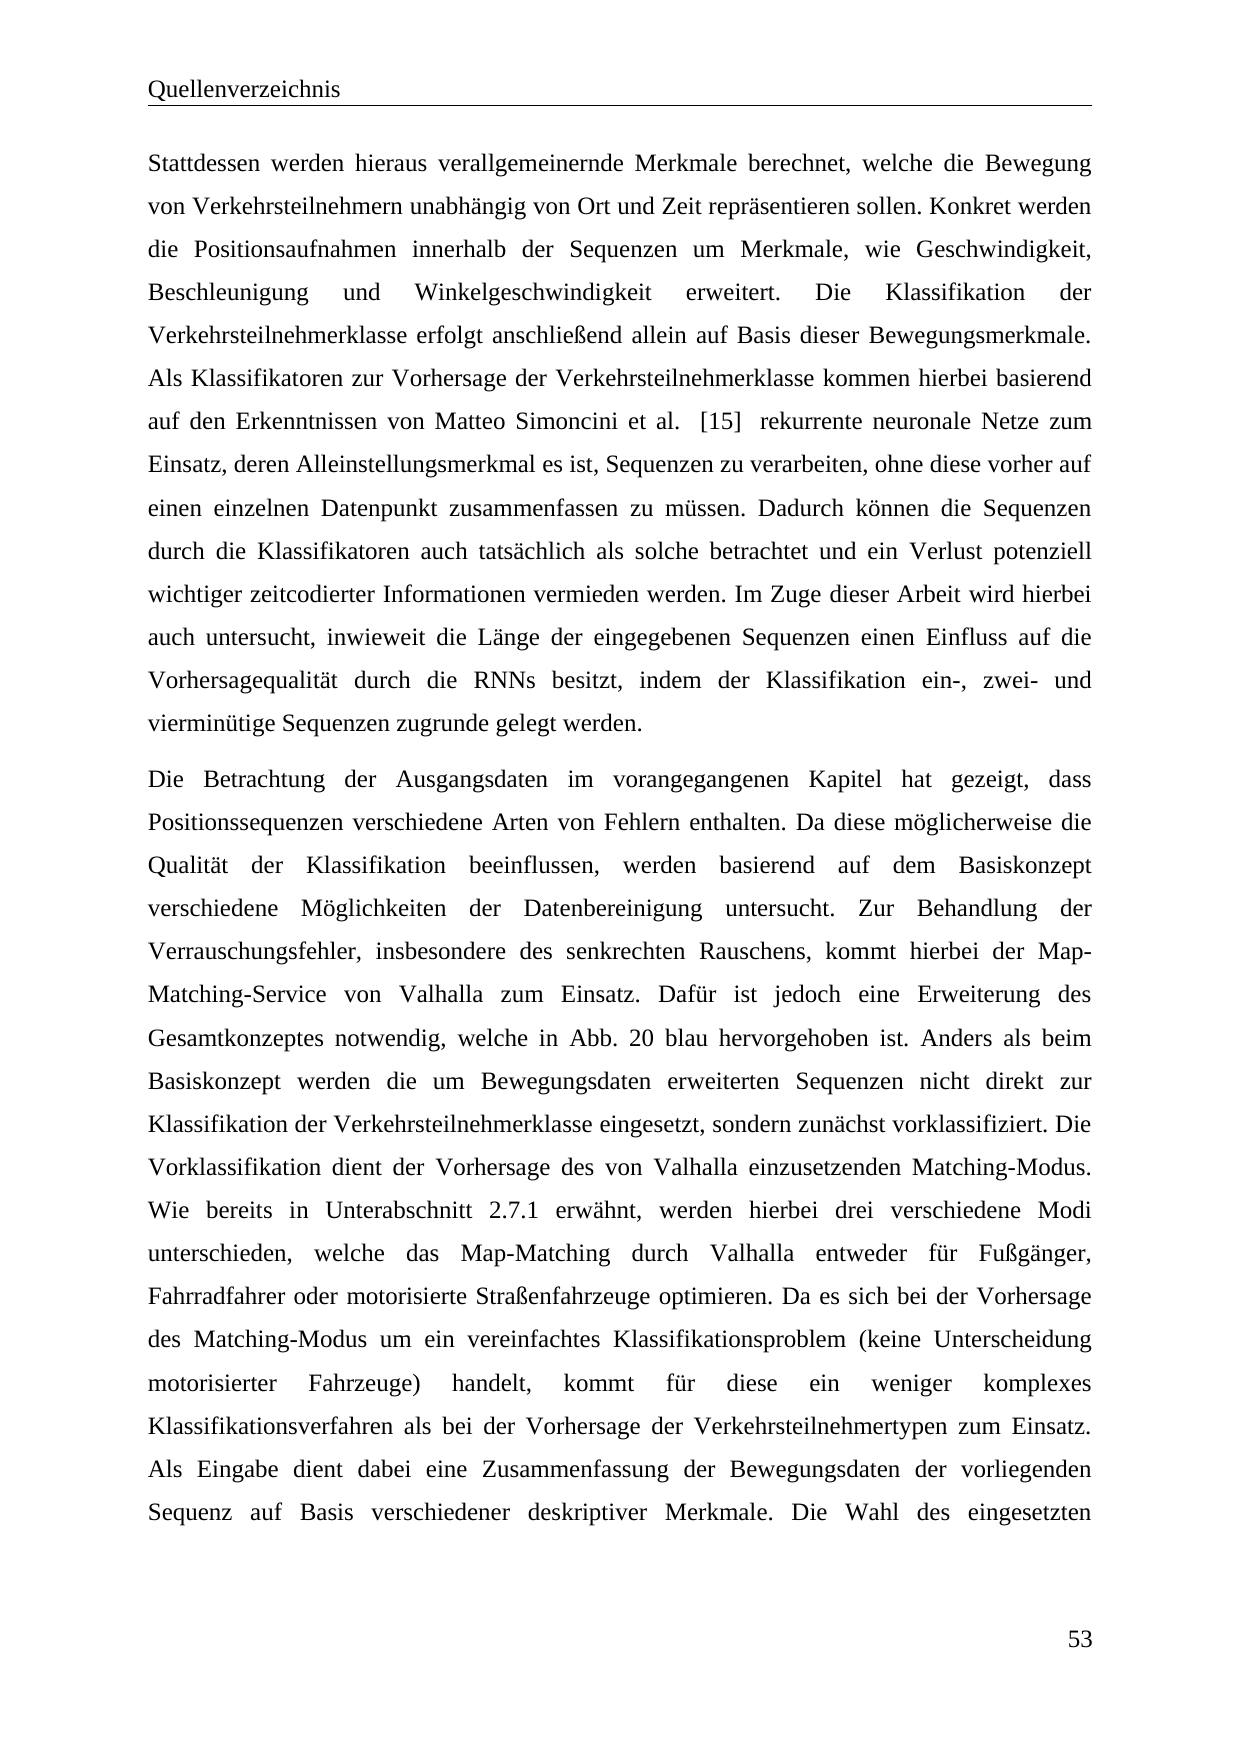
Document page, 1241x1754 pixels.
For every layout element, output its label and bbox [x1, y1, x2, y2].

text [148, 148, 1092, 737]
text [148, 764, 1092, 1526]
